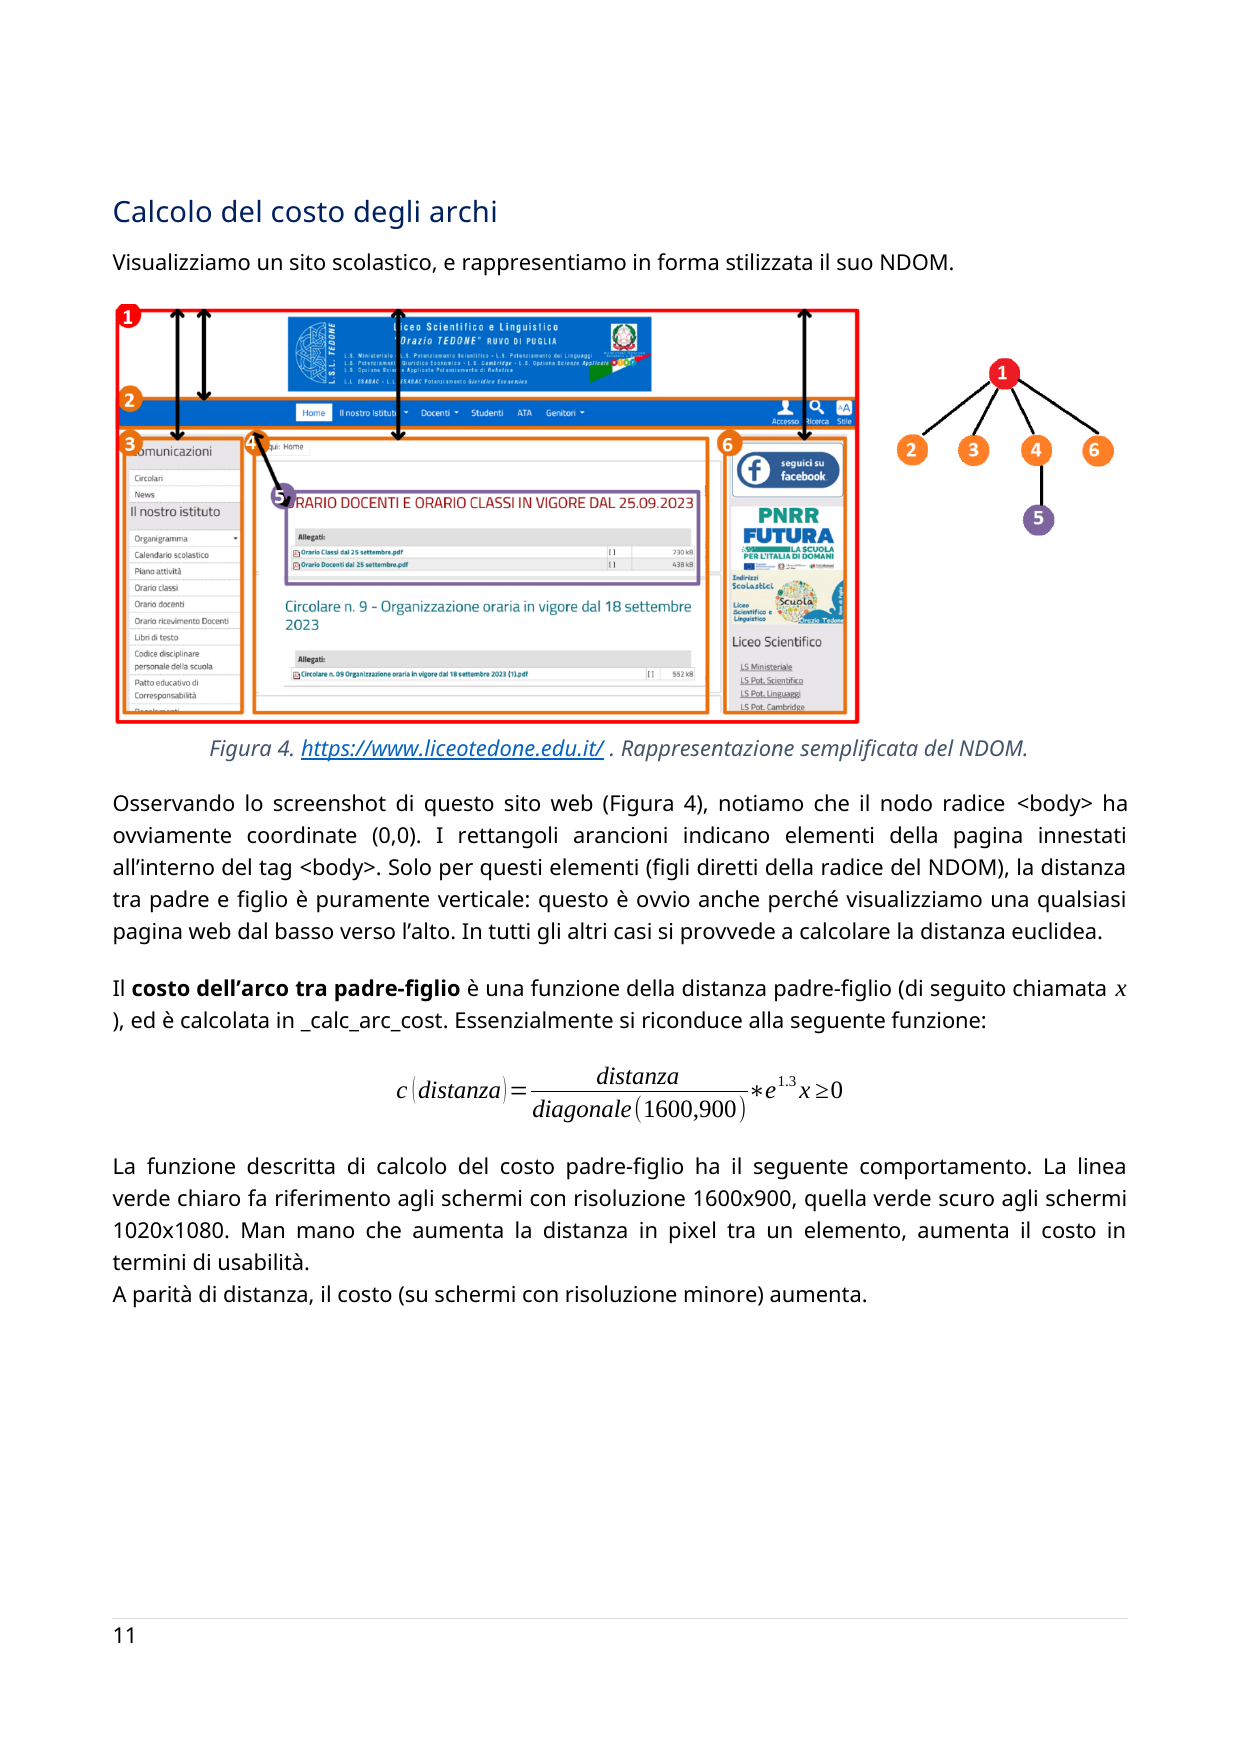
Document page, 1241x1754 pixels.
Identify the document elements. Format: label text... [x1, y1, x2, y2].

text La funzione descritta di calcolo del costo padre-figlio ha il seguente comportamento. La linea verde chiaro fa riferimento agli schermi con risoluzione 1600x900, quella verde scuro agli schermi 1020x1080. Man mano che aumenta la distanza in pixel tra un elemento, aumenta il costo in termini di usabilità. A parità di distanza, il costo (su schermi con risoluzione minore) aumenta. [112, 1151, 1128, 1309]
text Il costo dell’arco tra padre-figlio è una funzione della distanza padre-figlio (di seguito chiamata ), ed è calcolata in _calc_arc_cost. Essenzialmente si riconduce alla seguente funzione: [112, 973, 1128, 1035]
subtitle Calcolo del costo degli archi [112, 192, 1128, 231]
text Figura 4. https://www.liceotedone.edu.it/ . Rappresentazione semplificata del NDOM. [112, 733, 1128, 763]
text Osservando lo screenshot di questo sito web (Figura 4), notiamo che il nodo radice <body> ha ovviamente coordinate (0,0). I rettangoli arancioni indicano elementi della pagina innestati all’interno del tag <body>. Solo per questi elementi (figli diretti della radice del NDOM), la distanza tra padre e figlio è puramente verticale: questo è ovvio anche perché visualizziamo una qualsiasi pagina web dal basso verso l’alto. In tutti gli altri casi si provvede a calcolare la distanza euclidea. [112, 788, 1128, 946]
picture [112, 304, 1128, 731]
text Visualizziamo un sito scolastico, e rappresentiamo in forma stilizzata il suo NDOM. [112, 247, 1128, 277]
